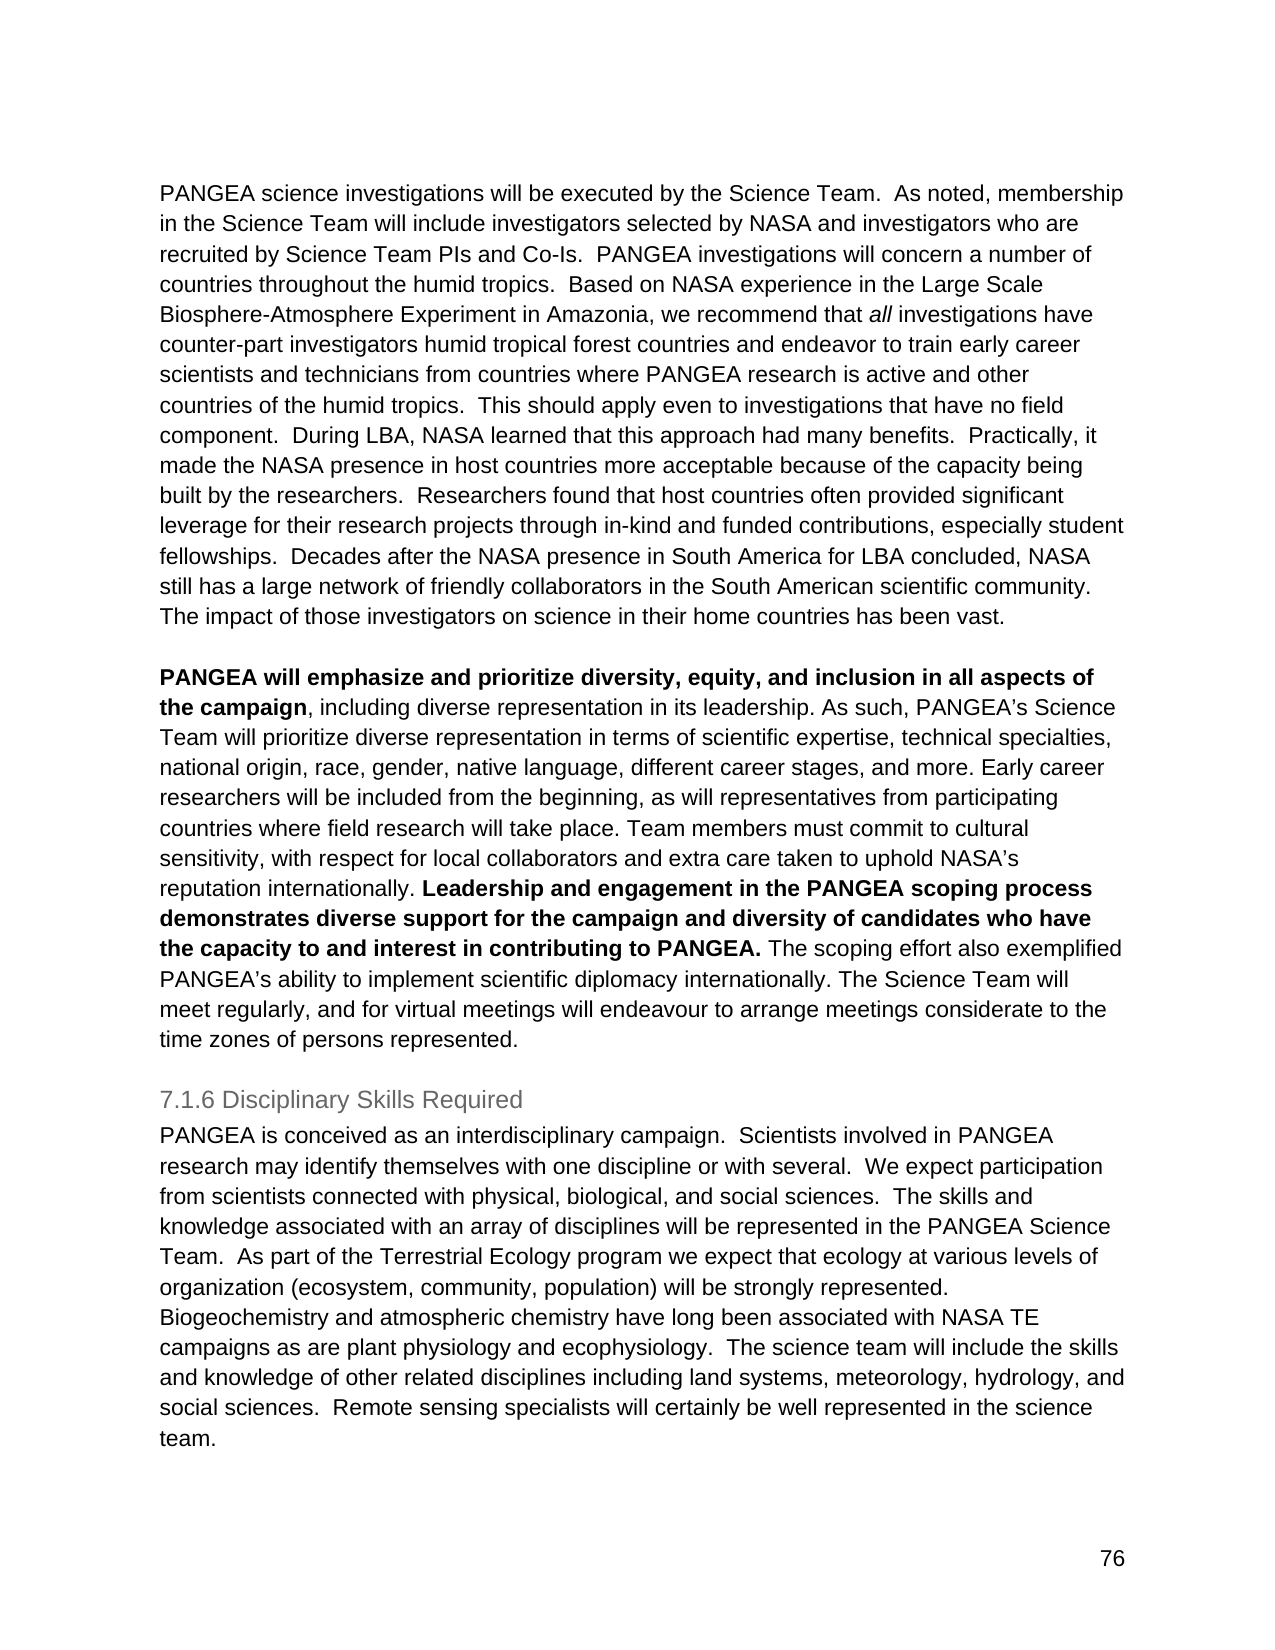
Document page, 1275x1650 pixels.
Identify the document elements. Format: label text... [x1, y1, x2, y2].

text PANGEA science investigations will be executed by the Science Team. As noted, membership in the Science Team will include investigators selected by NASA and investigators who are recruited by Science Team PIs and Co-Is. PANGEA investigations will concern a number of countries throughout the humid tropics. Based on NASA experience in the Large Scale Biosphere-Atmosphere Experiment in Amazonia, we recommend that all investigations have counter-part investigators humid tropical forest countries and endeavor to train early career scientists and technicians from countries where PANGEA research is active and other countries of the humid tropics. This should apply even to investigations that have no field component. During LBA, NASA learned that this approach had many benefits. Practically, it made the NASA presence in host countries more acceptable because of the capacity being built by the researchers. Researchers found that host countries often provided significant leverage for their research projects through in-kind and funded contributions, especially student fellowships. Decades after the NASA presence in South America for LBA concluded, NASA still has a large network of friendly collaborators in the South American scientific community. The impact of those investigators on science in their home countries has been vast. [159, 180, 1125, 629]
text PANGEA will emphasize and prioritize diversity, equity, and inclusion in all aspects of the campaign, including diverse representation in its leadership. As such, PANGEA’s Science Team will prioritize diverse representation in terms of scientific expertise, technical specialties, national origin, race, gender, native language, different career stages, and more. Early career researchers will be included from the beginning, as will representatives from participating countries where field research will take place. Team members must commit to cultural sensitivity, with respect for local collaborators and extra care taken to uphold NASA’s reputation internationally. Leadership and engagement in the PANGEA scoping process demonstrates diverse support for the campaign and diversity of candidates who have the capacity to and interest in contributing to PANGEA. The scoping effort also exemplified PANGEA’s ability to implement scientific diplomacy internationally. The Science Team will meet regularly, and for virtual meetings will endeavour to arrange meetings considerate to the time zones of persons represented. [159, 663, 1125, 1052]
text PANGEA is conceived as an interdisciplinary campaign. Scientists involved in PANGEA research may identify themselves with one discipline or with several. We expect participation from scientists connected with physical, biological, and social sciences. The skills and knowledge associated with an array of disciplines will be represented in the PANGEA Science Team. As part of the Terrestrial Ecology program we expect that ecology at various levels of organization (ecosystem, community, population) will be strongly represented. Biogeochemistry and atmospheric chemistry have long been associated with NASA TE campaigns as are plant physiology and ecophysiology. The science team will include the skills and knowledge of other related disciplines including land systems, meteorology, hydrology, and social sciences. Remote sensing specialists will certainly be well represented in the science team. [159, 1122, 1125, 1451]
subtitle 7.1.6 Disciplinary Skills Required [159, 1085, 1125, 1114]
